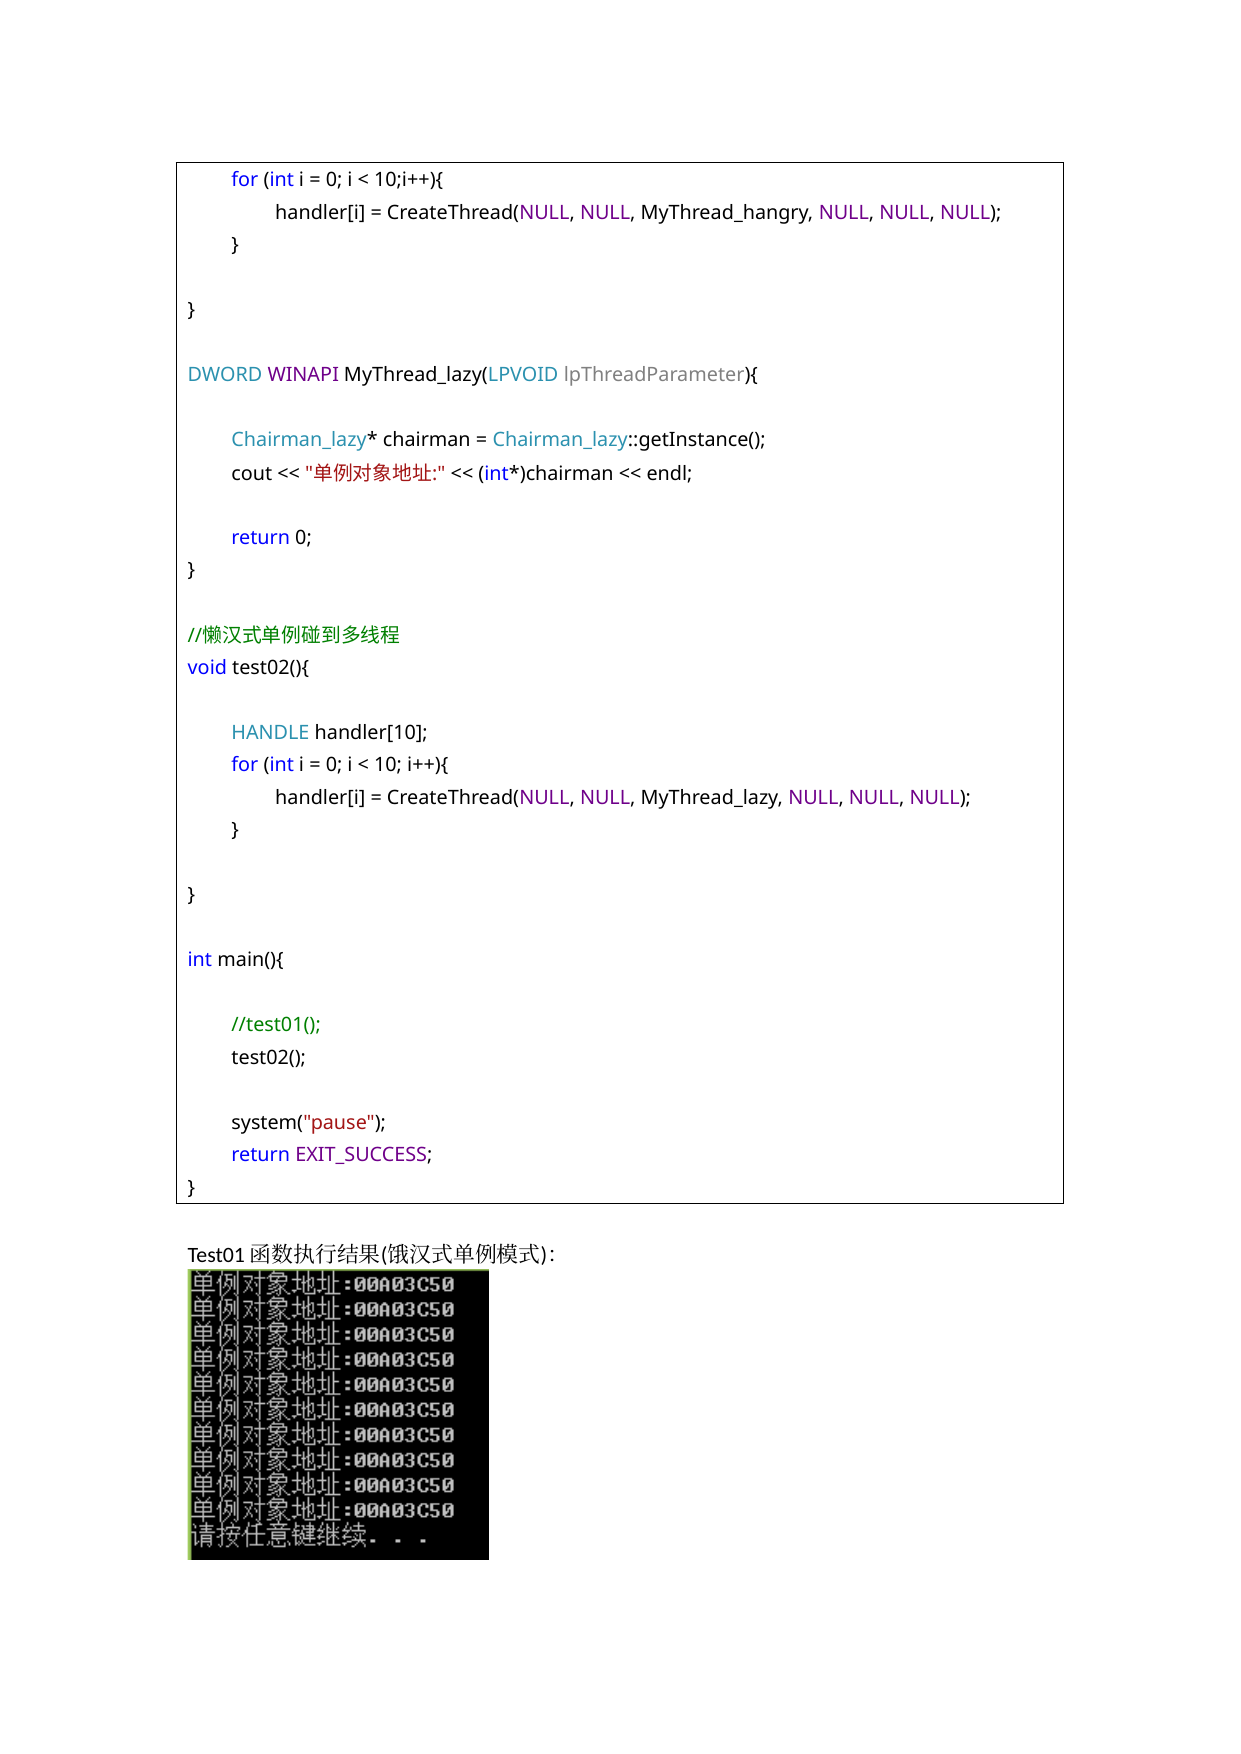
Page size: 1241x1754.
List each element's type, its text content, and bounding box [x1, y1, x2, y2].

picture [187, 1269, 489, 1560]
text Test01函数执行结果(饿汉式单例模式)： [187, 1237, 1053, 1269]
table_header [177, 163, 1063, 1203]
